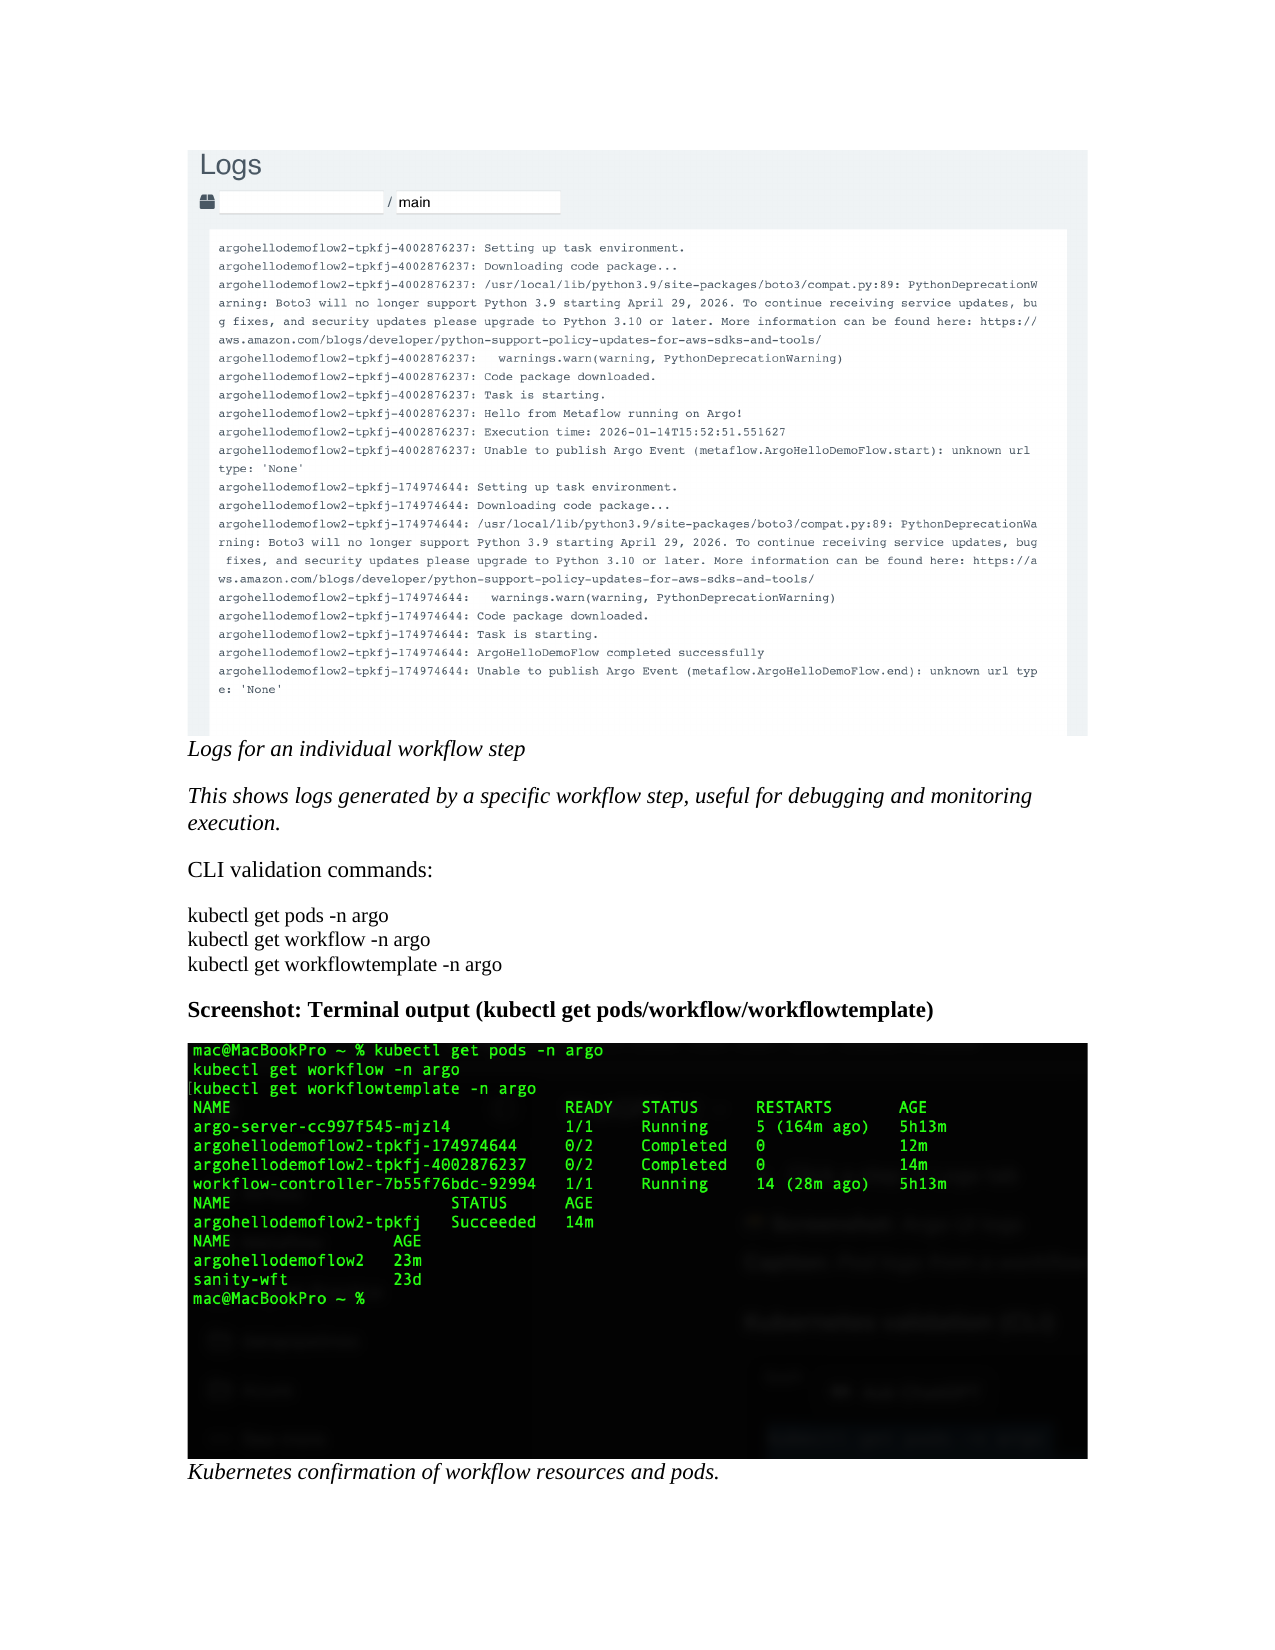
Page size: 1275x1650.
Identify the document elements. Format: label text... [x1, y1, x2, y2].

text This shows logs generated by a specific workflow step, useful for debugging and monitoring execution. [187, 783, 1087, 835]
text Logs for an individual workflow step [187, 736, 1087, 762]
picture [187, 1043, 1088, 1459]
text kubectl get pods -n argo kubectl get workflow -n argo kubectl get workflowtemplate -n argo [187, 903, 1087, 976]
picture [187, 150, 1088, 736]
text Kubernetes confirmation of workflow resources and pods. [187, 1459, 1087, 1484]
text CLI validation commands: [187, 856, 1087, 882]
text Screenshot: Terminal output (kubectl get pods/workflow/workflowtemplate) [187, 996, 1087, 1023]
